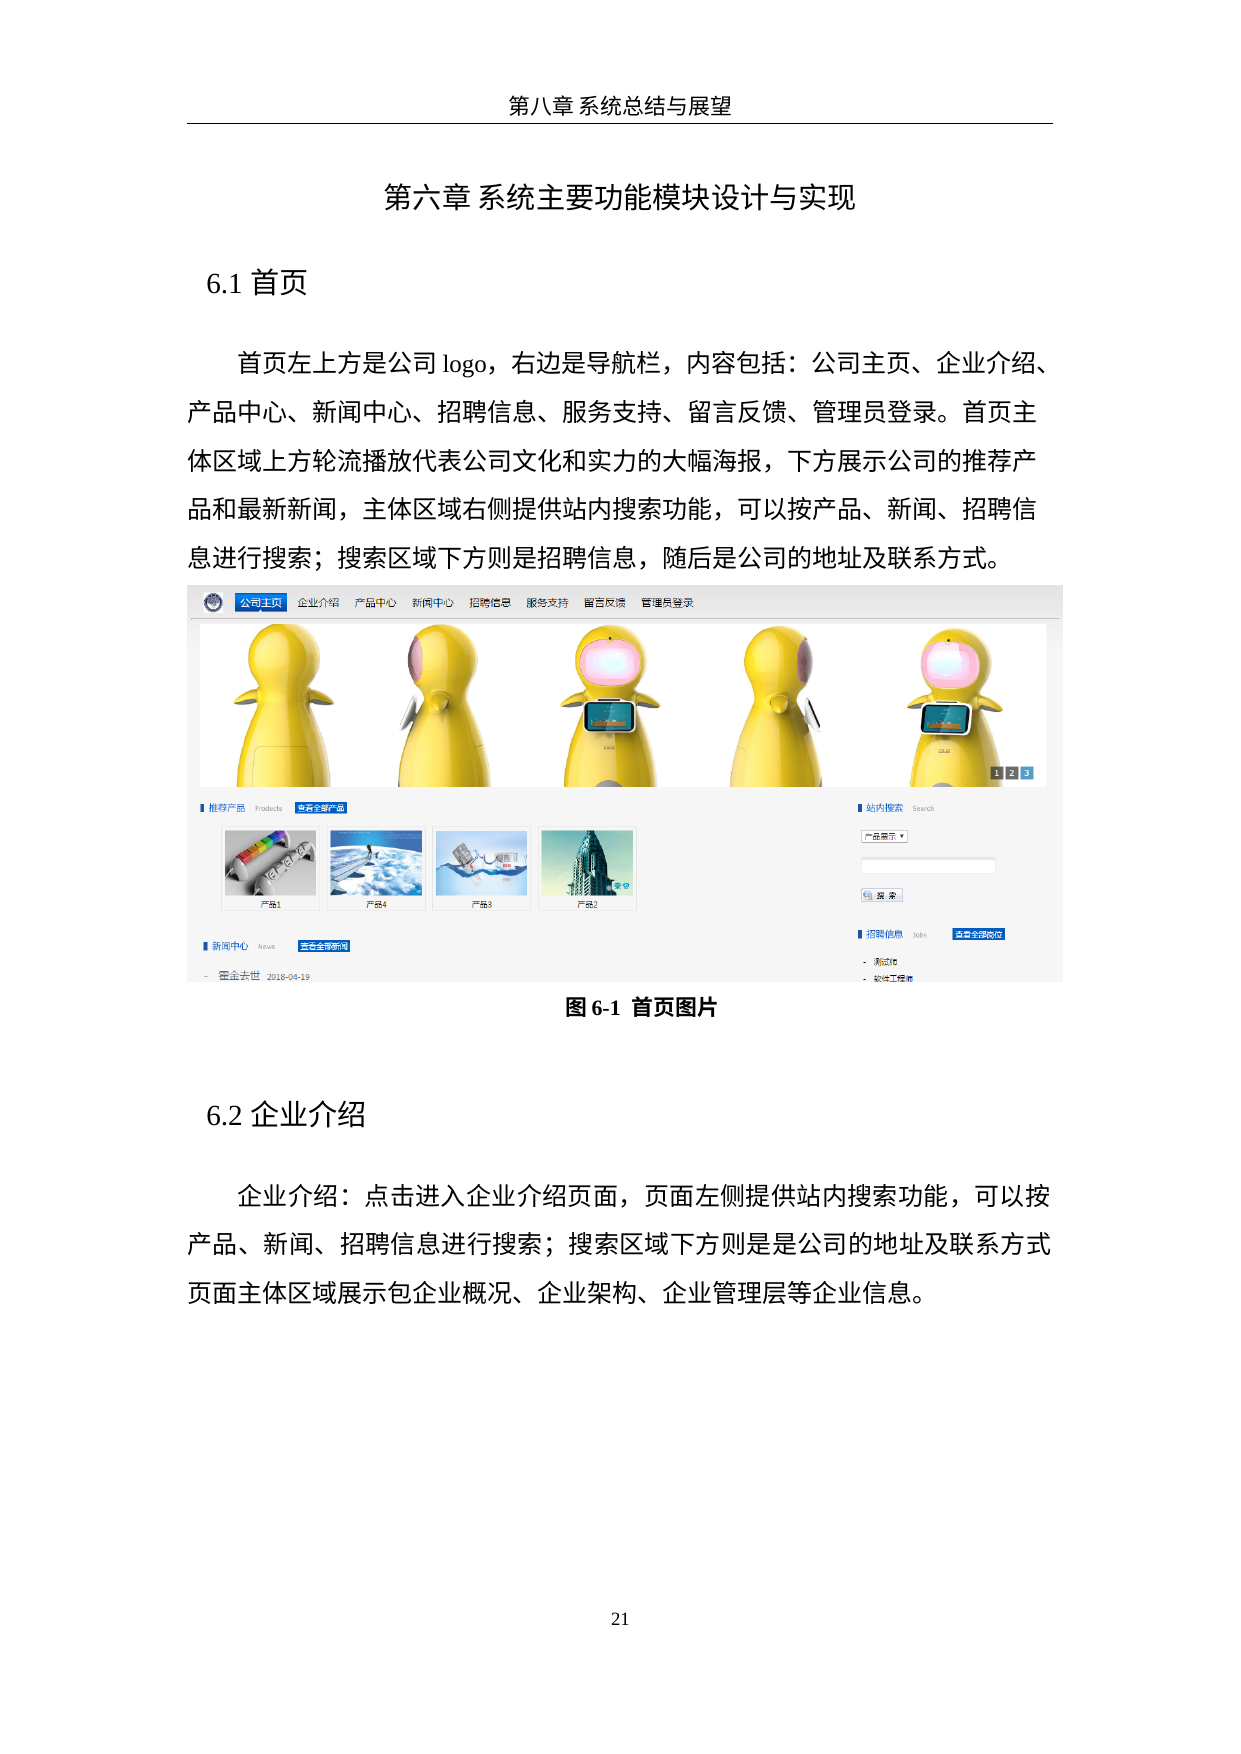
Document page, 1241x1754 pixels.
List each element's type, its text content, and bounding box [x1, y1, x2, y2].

text 首页左上方是公司logo，右边是导航栏，内容包括：公司主页、企业介绍、产品中心、新闻中心、招聘信息、服务支持、留言反馈、管理员登录。首页主体区域上方轮流播放代表公司文化和实力的大幅海报，下方展示公司的推荐产品和最新新闻，主体区域右侧提供站内搜索功能，可以按产品、新闻、招聘信息进行搜索；搜索区域下方则是招聘信息，随后是公司的地址及联系方式。 [187, 343, 1053, 585]
subtitle 6.1 首页 [206, 259, 1053, 301]
text 图6-1 首页图片 [187, 990, 1053, 1022]
subtitle 6.2 企业介绍 [206, 1092, 1053, 1134]
subtitle 第六章 系统主要功能模块设计与实现 [187, 175, 1053, 217]
picture [187, 585, 1063, 982]
text 企业介绍：点击进入企业介绍页面，页面左侧提供站内搜索功能，可以按产品、新闻、招聘信息进行搜索；搜索区域下方则是是公司的地址及联系方式。页面主体区域展示包企业概况、企业架构、企业管理层等企业信息。 [187, 1176, 1053, 1310]
